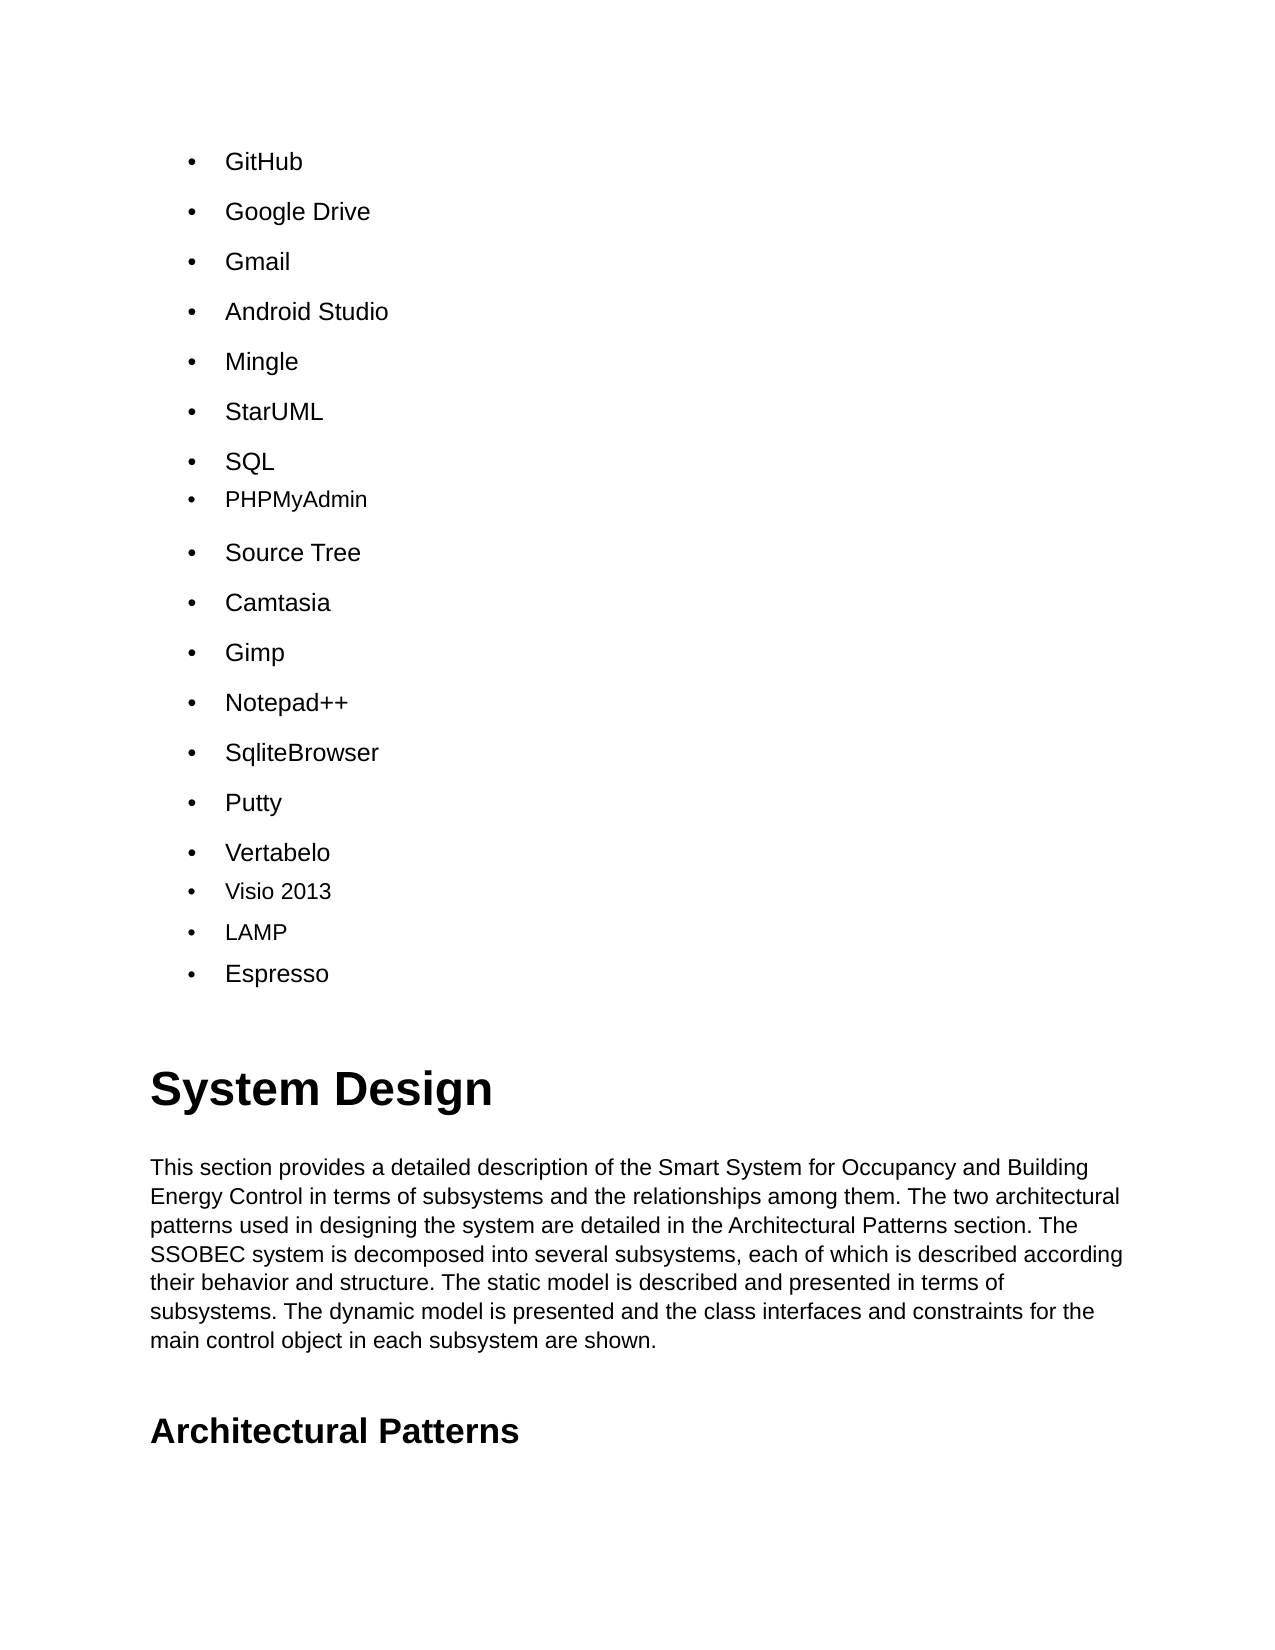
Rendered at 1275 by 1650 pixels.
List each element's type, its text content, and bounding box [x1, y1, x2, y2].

list Notepad++ [187, 692, 1125, 717]
list LAMP [187, 921, 1125, 946]
text System Design [196, 1083, 453, 1112]
list Google Drive [187, 200, 1125, 225]
text Architectural Patterns [150, 1420, 1125, 1449]
list Camtasia [187, 592, 1125, 617]
list Mingle [187, 350, 1125, 375]
list Vertabelo [187, 842, 1125, 867]
list Source Tree [187, 542, 1125, 567]
list Espresso [187, 962, 1125, 987]
list Android Studio [187, 300, 1125, 325]
text System Design [150, 1083, 192, 1112]
list SQL [187, 450, 1125, 475]
text System Design [458, 1083, 1125, 1112]
list Visio 2013 [187, 879, 1125, 904]
list Gimp [187, 642, 1125, 667]
list SqliteBrowser [187, 742, 1125, 767]
list PHPMyAdmin [187, 487, 1125, 512]
text This section provides a detailed description of the Smart System for Occupancy and Building Energy Control in terms of subsystems and the relationships among them. The two architectural patterns used in designing the system are detailed in the Architectural Patterns section. The SSOBEC system is decomposed into several subsystems, each of which is described according their behavior and structure. The static model is described and presented in terms of subsystems. The dynamic model is presented and the class interfaces and constraints for the main control object in each subsystem are shown. [150, 1153, 1125, 1354]
list Putty [187, 792, 1125, 817]
list Gmail [187, 250, 1125, 275]
list GitHub [187, 150, 1125, 175]
list StarUML [187, 400, 1125, 425]
